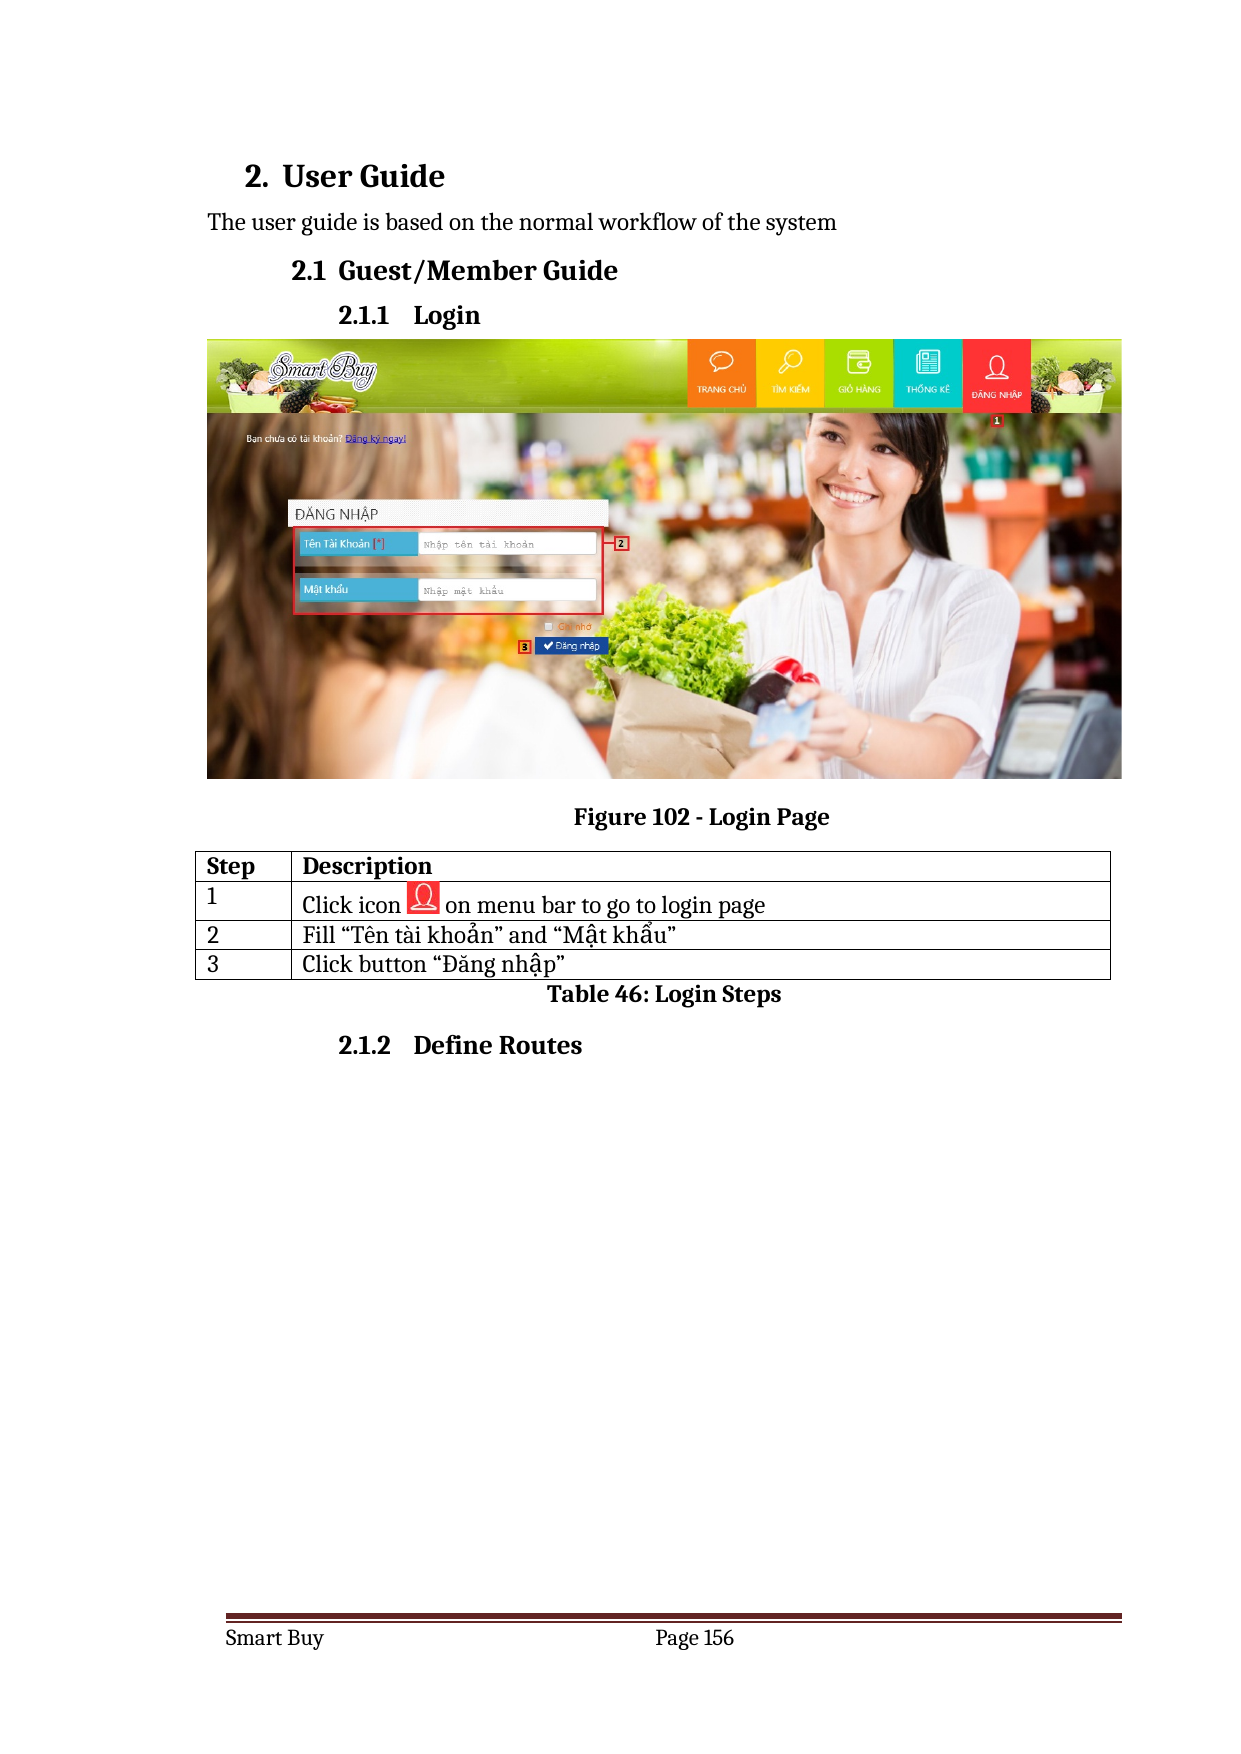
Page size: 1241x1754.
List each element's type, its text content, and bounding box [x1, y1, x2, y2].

subtitle Define Routes [338, 1030, 1122, 1061]
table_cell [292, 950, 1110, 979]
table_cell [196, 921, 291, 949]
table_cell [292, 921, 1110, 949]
text The user guide is based on the normal workflow of the system [207, 208, 1122, 237]
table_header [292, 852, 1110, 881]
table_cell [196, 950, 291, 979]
subtitle User Guide [244, 157, 1122, 196]
text Table 46: Login Steps [207, 980, 1122, 1009]
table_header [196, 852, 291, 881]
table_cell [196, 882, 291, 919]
picture [406, 881, 440, 914]
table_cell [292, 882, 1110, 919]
subtitle Guest/Member Guide [291, 254, 1122, 287]
list Figure 102 - Login Page [282, 803, 1122, 832]
subtitle Login [338, 300, 1122, 331]
picture [207, 339, 1122, 779]
